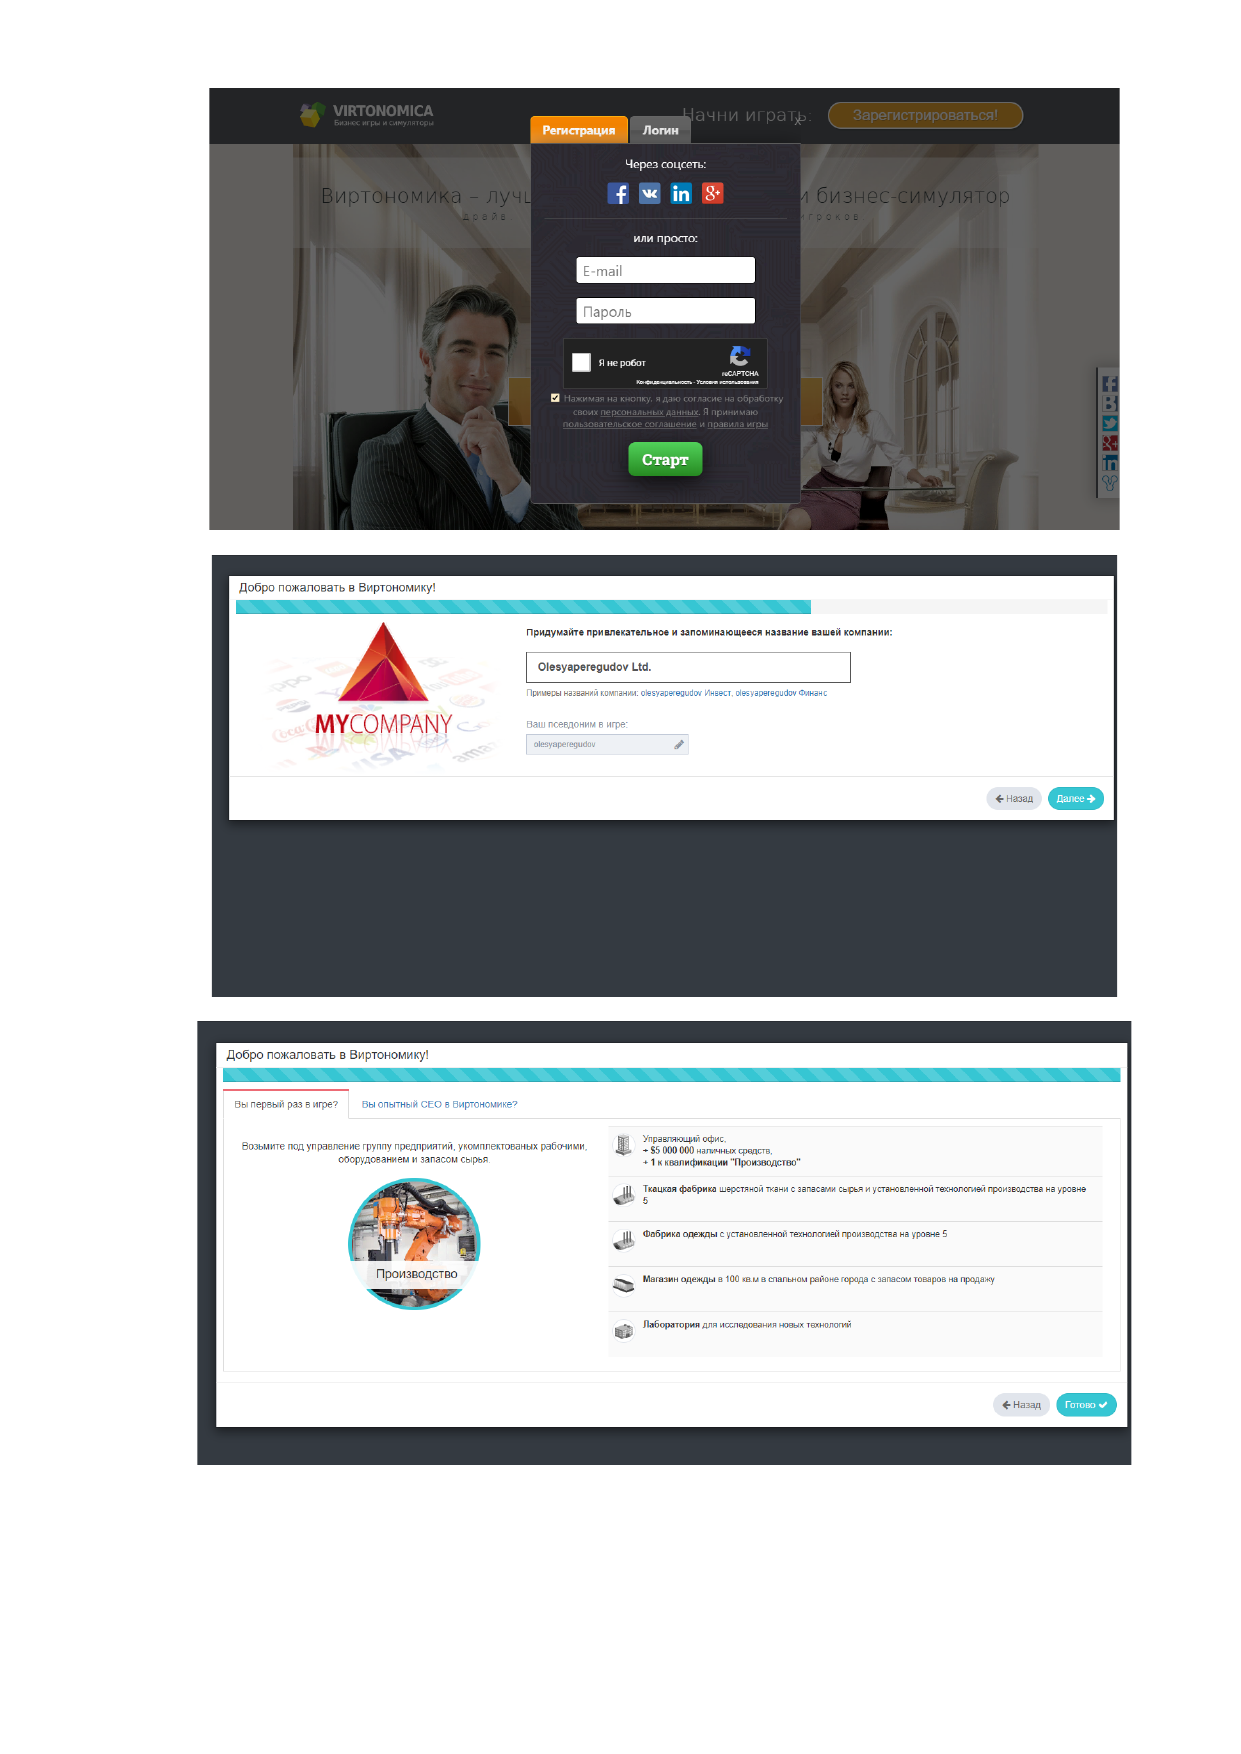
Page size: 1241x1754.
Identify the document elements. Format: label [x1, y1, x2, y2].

picture [197, 1021, 1132, 1465]
picture [209, 88, 1120, 530]
picture [211, 555, 1118, 997]
